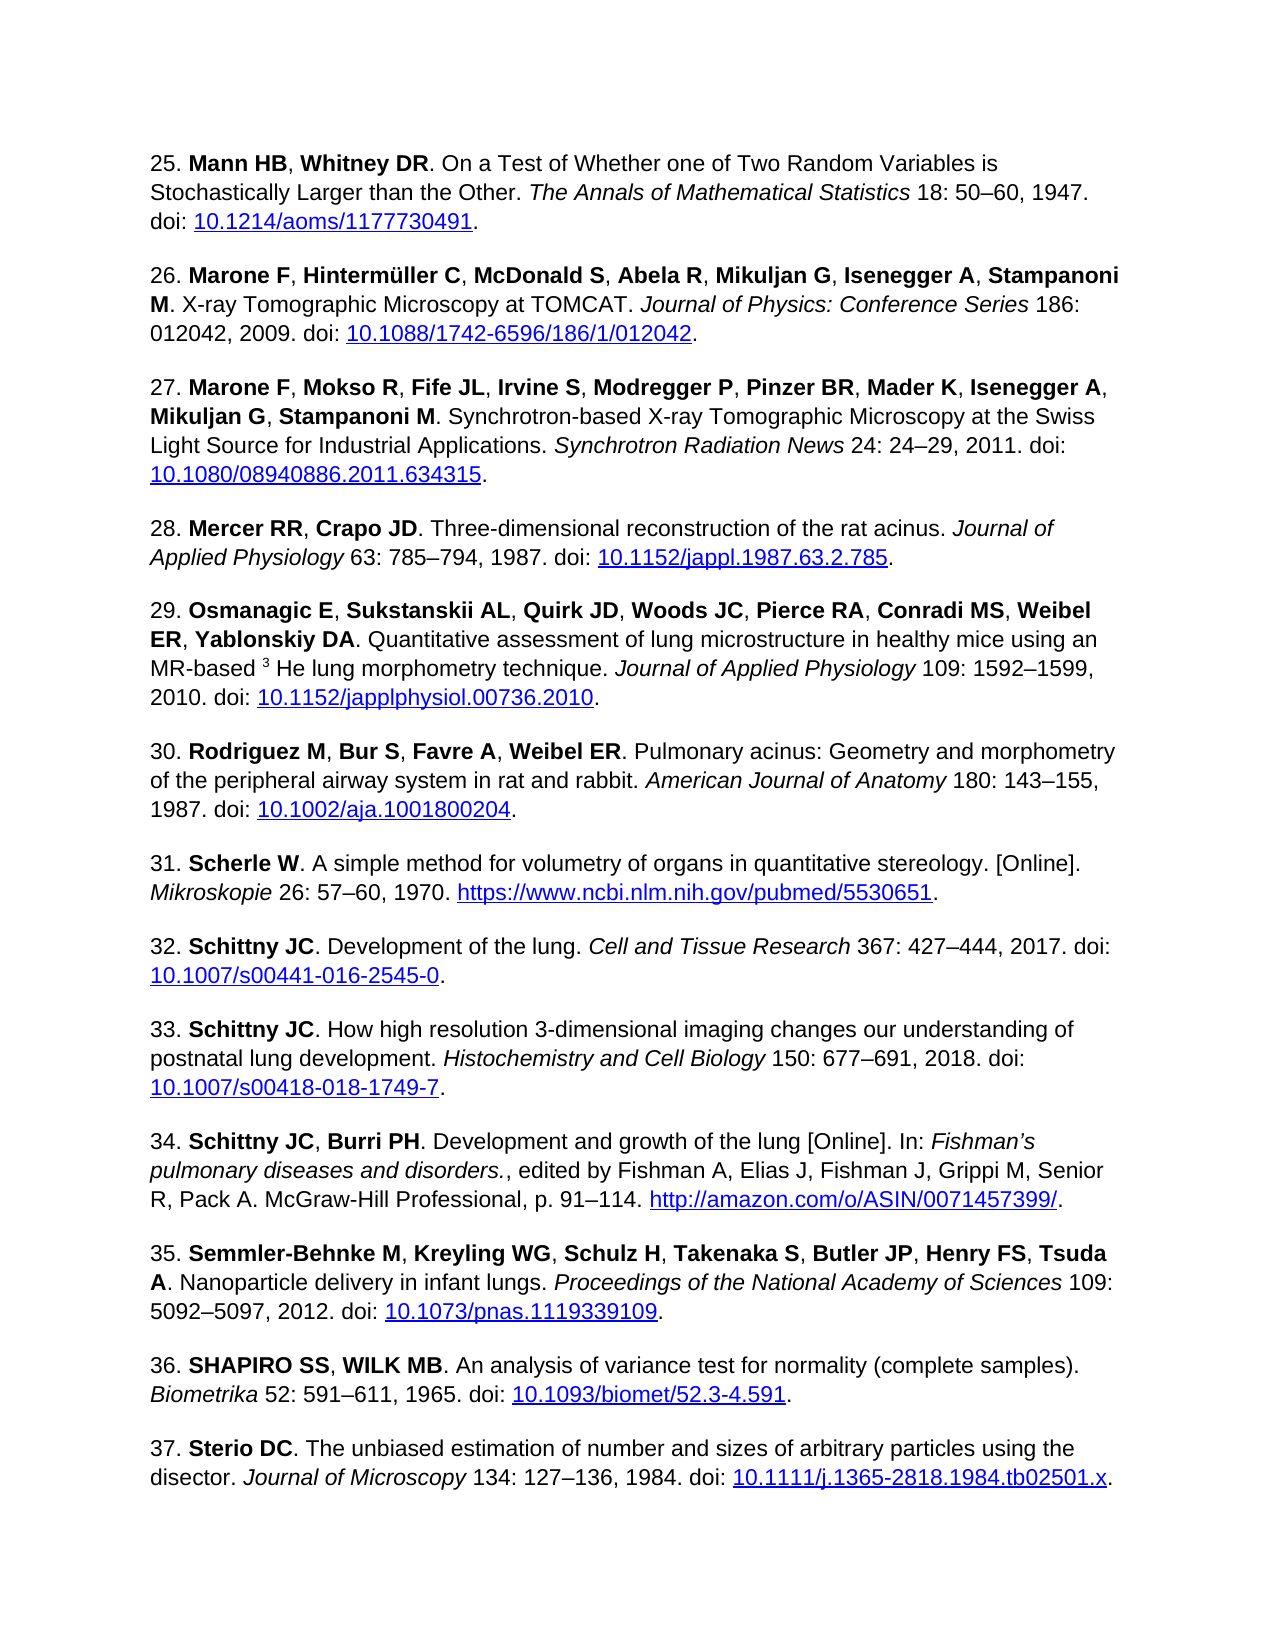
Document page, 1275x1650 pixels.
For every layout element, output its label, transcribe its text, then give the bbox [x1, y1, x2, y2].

text 25. Mann HB, Whitney DR. On a Test of Whether one of Two Random Variables is Stochastically Larger than the Other. The Annals of Mathematical Statistics 18: 50–60, 1947. doi: 10.1214/aoms/1177730491. [150, 150, 1125, 234]
text 28. Mercer RR, Crapo JD. Three-dimensional reconstruction of the rat acinus. Journal of Applied Physiology 63: 785–794, 1987. doi: 10.1152/jappl.1987.63.2.785. [150, 514, 1125, 570]
text 26. Marone F, Hintermüller C, McDonald S, Abela R, Mikuljan G, Isenegger A, Stampanoni M. X-ray Tomographic Microscopy at TOMCAT. Journal of Physics: Conference Series 186: 012042, 2009. doi: 10.1088/1742-6596/186/1/012042. [150, 262, 1125, 346]
text 31. Scherle W. A simple method for volumetry of organs in quantitative stereology. [Online]. Mikroskopie 26: 57–60, 1970. https://www.ncbi.nlm.nih.gov/pubmed/5530651. [150, 850, 1125, 906]
text 29. Osmanagic E, Sukstanskii AL, Quirk JD, Woods JC, Pierce RA, Conradi MS, Weibel ER, Yablonskiy DA. Quantitative assessment of lung microstructure in healthy mice using an MR-based 3 He lung morphometry technique. Journal of Applied Physiology 109: 1592–1599, 2010. doi: 10.1152/japplphysiol.00736.2010. [150, 597, 1125, 711]
text 27. Marone F, Mokso R, Fife JL, Irvine S, Modregger P, Pinzer BR, Mader K, Isenegger A, Mikuljan G, Stampanoni M. Synchrotron-based X-ray Tomographic Microscopy at the Swiss Light Source for Industrial Applications. Synchrotron Radiation News 24: 24–29, 2011. doi: 10.1080/08940886.2011.634315. [150, 374, 1125, 487]
text 36. SHAPIRO SS, WILK MB. An analysis of variance test for normality (complete samples). Biometrika 52: 591–611, 1965. doi: 10.1093/biomet/52.3-4.591. [150, 1352, 1125, 1407]
text 37. Sterio DC. The unbiased estimation of number and sizes of arbitrary particles using the disector. Journal of Microscopy 134: 127–136, 1984. doi: 10.1111/j.1365-2818.1984.tb02501.x. [150, 1434, 1125, 1490]
text 33. Schittny JC. How high resolution 3-dimensional imaging changes our understanding of postnatal lung development. Histochemistry and Cell Biology 150: 677–691, 2018. doi: 10.1007/s00418-018-1749-7. [150, 1016, 1125, 1100]
text 34. Schittny JC, Burri PH. Development and growth of the lung [Online]. In: Fishman’s pulmonary diseases and disorders., edited by Fishman A, Elias J, Fishman J, Grippi M, Senior R, Pack A. McGraw-Hill Professional, p. 91–114. http://amazon.com/o/ASIN/0071457399/. [150, 1128, 1125, 1212]
text 35. Semmler-Behnke M, Kreyling WG, Schulz H, Takenaka S, Butler JP, Henry FS, Tsuda A. Nanoparticle delivery in infant lungs. Proceedings of the National Academy of Sciences 109: 5092–5097, 2012. doi: 10.1073/pnas.1119339109. [150, 1240, 1125, 1324]
text 30. Rodriguez M, Bur S, Favre A, Weibel ER. Pulmonary acinus: Geometry and morphometry of the peripheral airway system in rat and rabbit. American Journal of Anatomy 180: 143–155, 1987. doi: 10.1002/aja.1001800204. [150, 738, 1125, 823]
text 32. Schittny JC. Development of the lung. Cell and Tissue Research 367: 427–444, 2017. doi: 10.1007/s00441-016-2545-0. [150, 933, 1125, 988]
